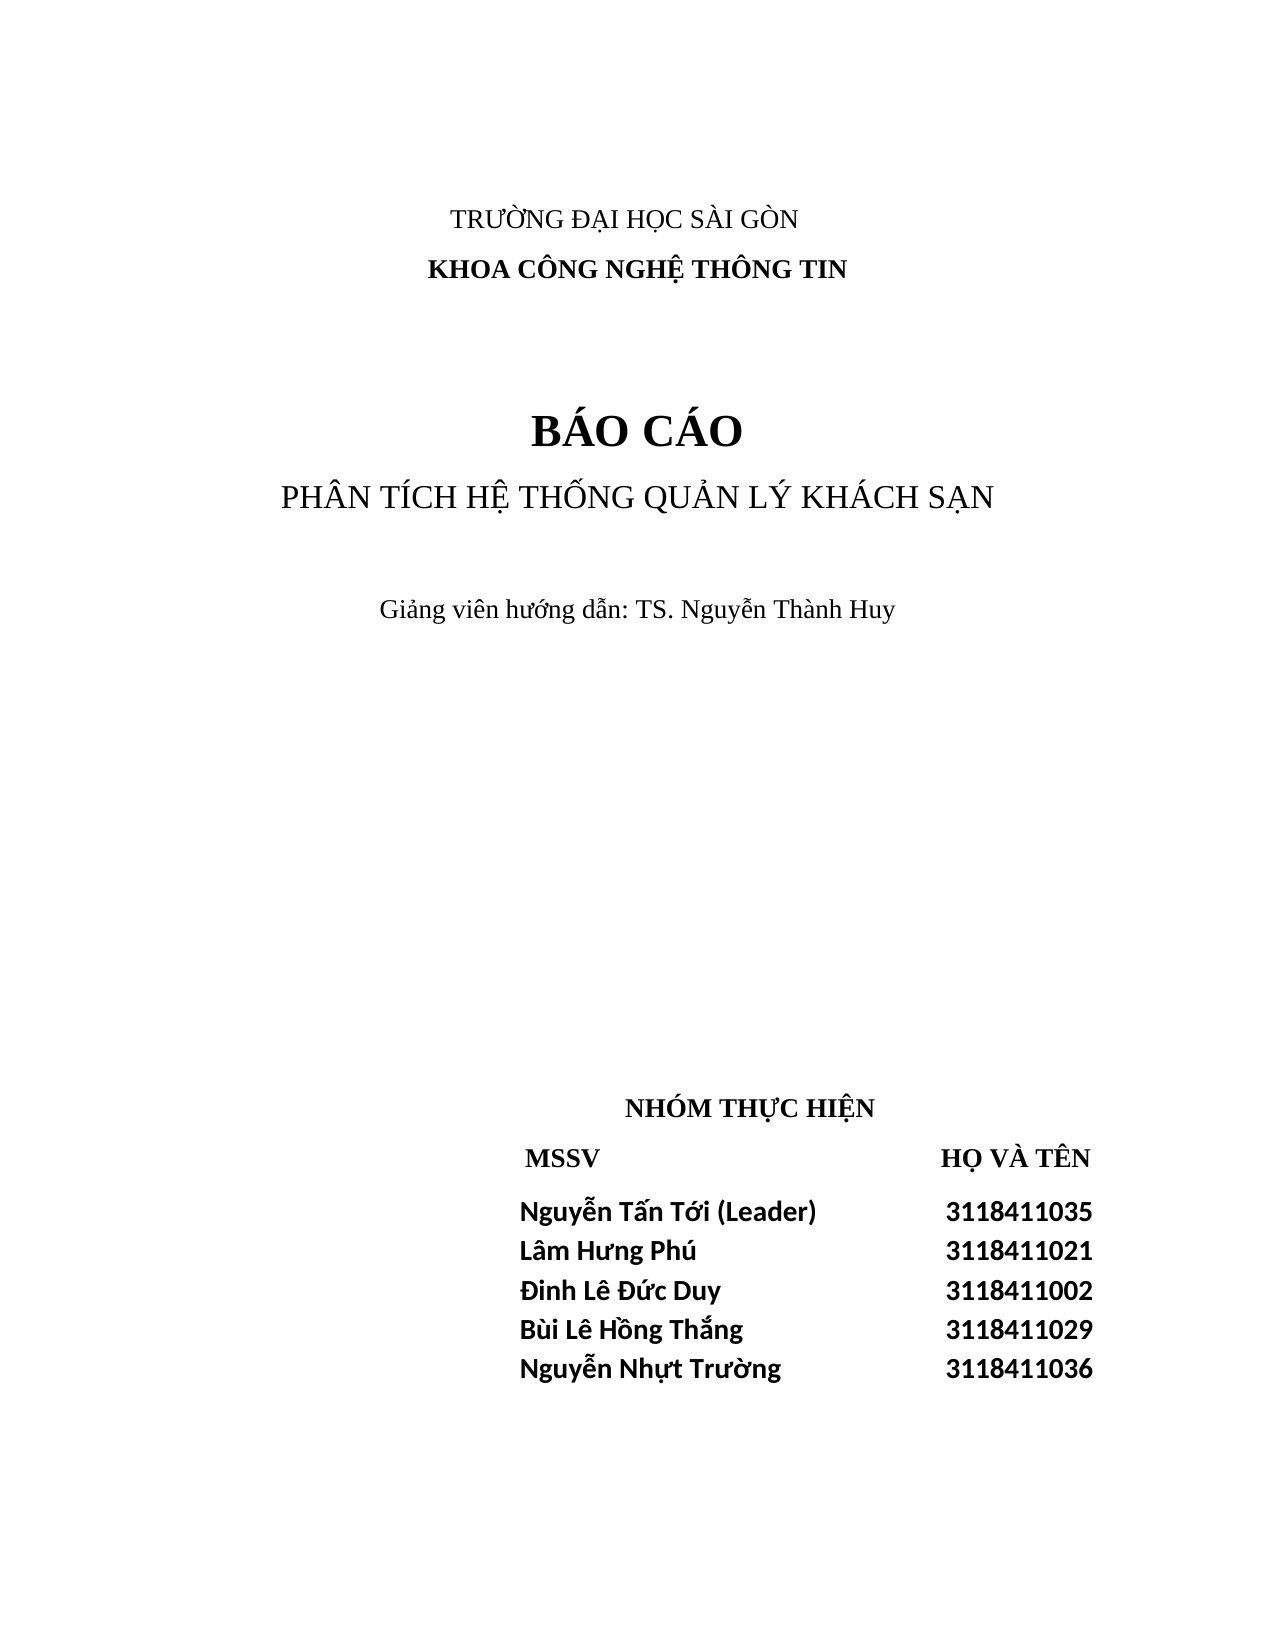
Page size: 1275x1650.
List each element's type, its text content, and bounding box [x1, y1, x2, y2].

table_cell Nguyễn Nhựt Trường [508, 1351, 837, 1390]
table_cell Đinh Lê Đức Duy [508, 1272, 837, 1311]
table_cell Lâm Hưng Phú [508, 1232, 837, 1272]
text PHÂN TÍCH HỆ THỐNG QUẢN LÝ KHÁCH SẠN [150, 477, 1125, 516]
text BÁO CÁO [150, 404, 1125, 457]
table_cell Bùi Lê Hồng Thắng [508, 1311, 837, 1351]
text KHOA CÔNG NGHỆ THÔNG TIN [150, 253, 1125, 284]
table_header 3118411035 [837, 1193, 1127, 1232]
text MSSV HỌ VÀ TÊN [478, 1142, 1125, 1173]
table_cell 3118411021 [837, 1232, 1127, 1272]
table_cell 3118411029 [837, 1311, 1127, 1351]
table_cell 3118411036 [837, 1351, 1127, 1390]
table_cell 3118411002 [837, 1272, 1127, 1311]
text TRƯỜNG ĐẠI HỌC SÀI GÒN [150, 203, 1125, 234]
table_header Nguyễn Tấn Tới (Leader) [508, 1193, 837, 1232]
text Giảng viên hướng dẫn: TS. Nguyễn Thành Huy [150, 593, 1125, 624]
text NHÓM THỰC HIỆN [300, 1092, 1125, 1123]
